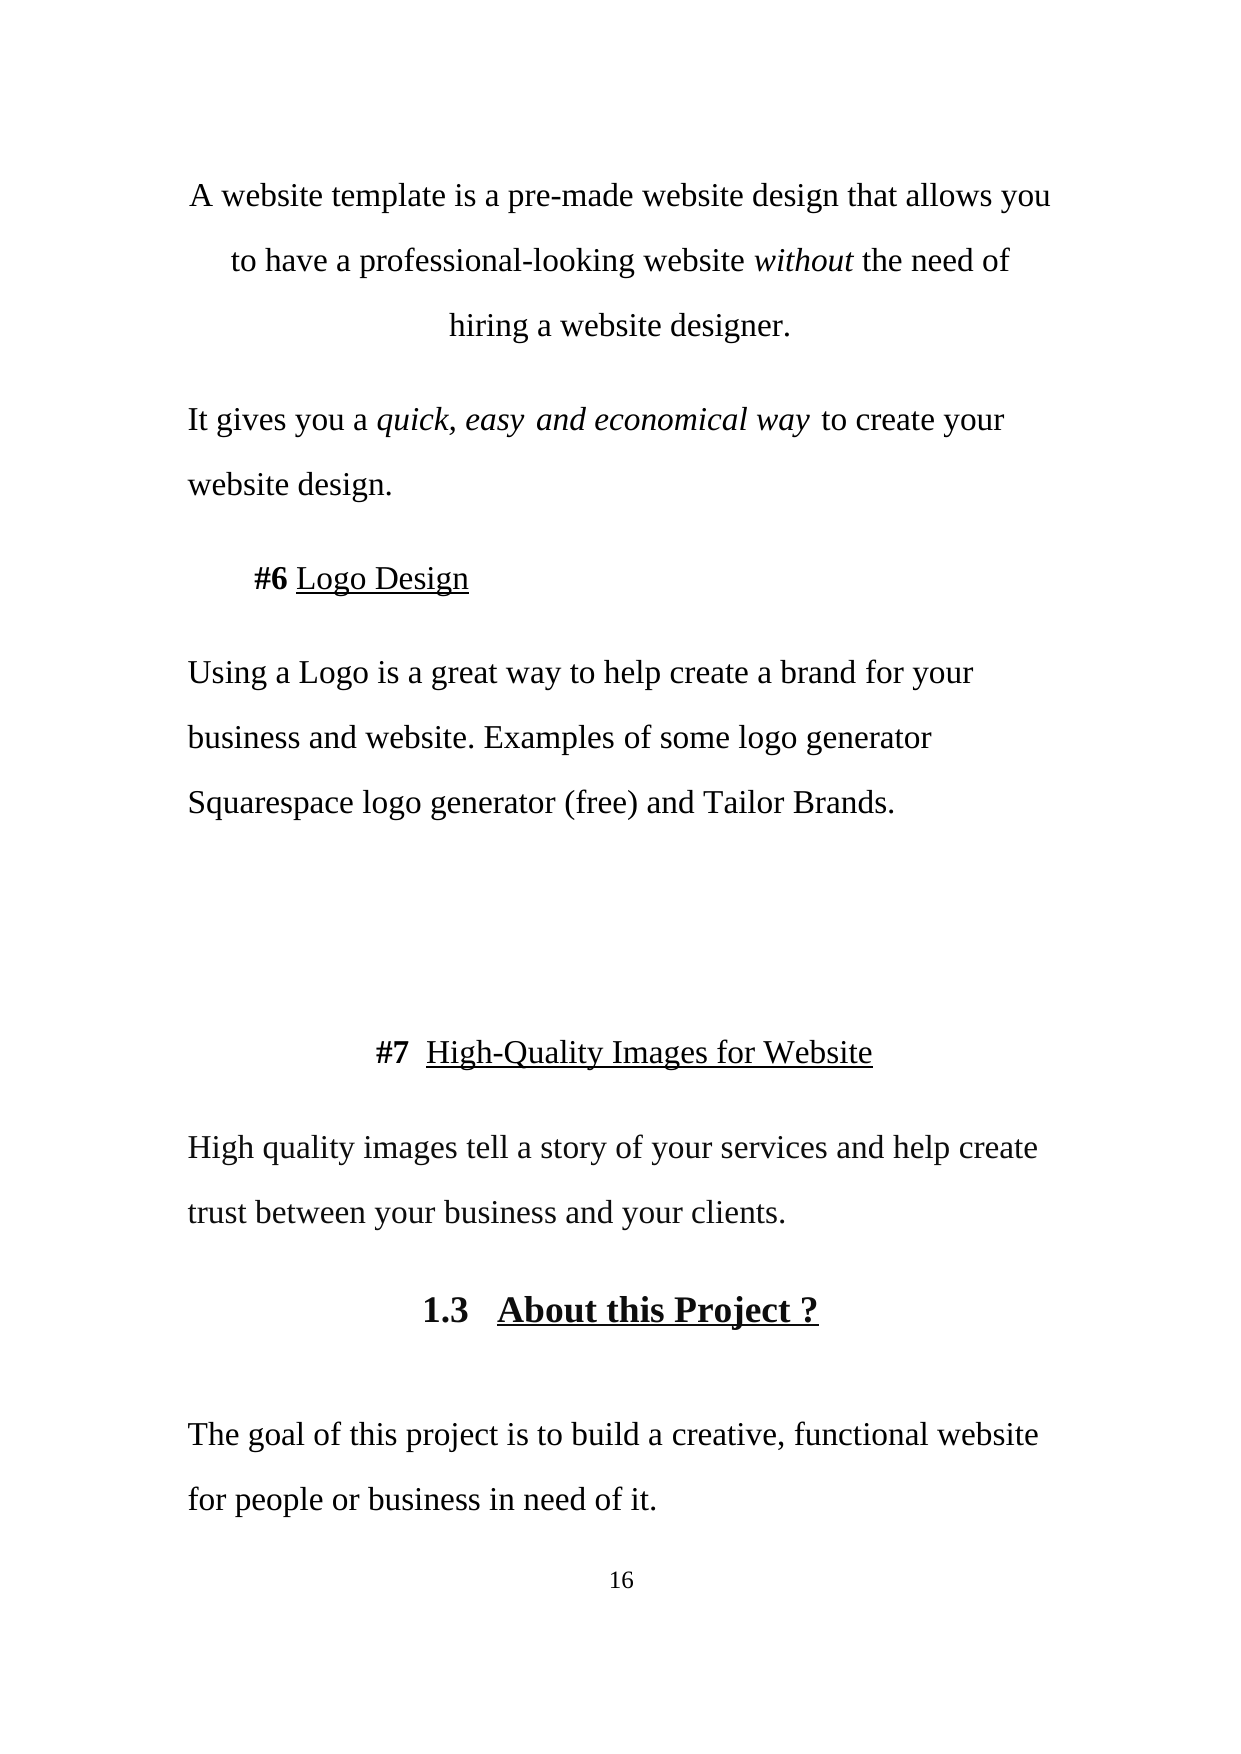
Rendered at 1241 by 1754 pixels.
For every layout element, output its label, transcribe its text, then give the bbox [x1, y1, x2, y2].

list About this Project ? [187, 1276, 1053, 1341]
text The goal of this project is to build a creative, functional website for people or business in need of it. [187, 1401, 1053, 1531]
text A website template is a pre-made website design that allows you to have a professional-looking website without the need of hiring a website designer. [187, 162, 1053, 357]
text #6 Logo Design [187, 545, 1053, 610]
text It gives you a quick, easy and economical way to create your website design. [187, 386, 1053, 516]
text Using a Logo is a great way to help create a brand for your business and website. Examples of some logo generator Squarespace logo generator (free) and Tailor Brands. [187, 639, 1053, 834]
text High quality images tell a story of your services and help create trust between your business and your clients. [187, 1114, 1053, 1244]
text #7 High-Quality Images for Website [187, 1019, 1053, 1084]
